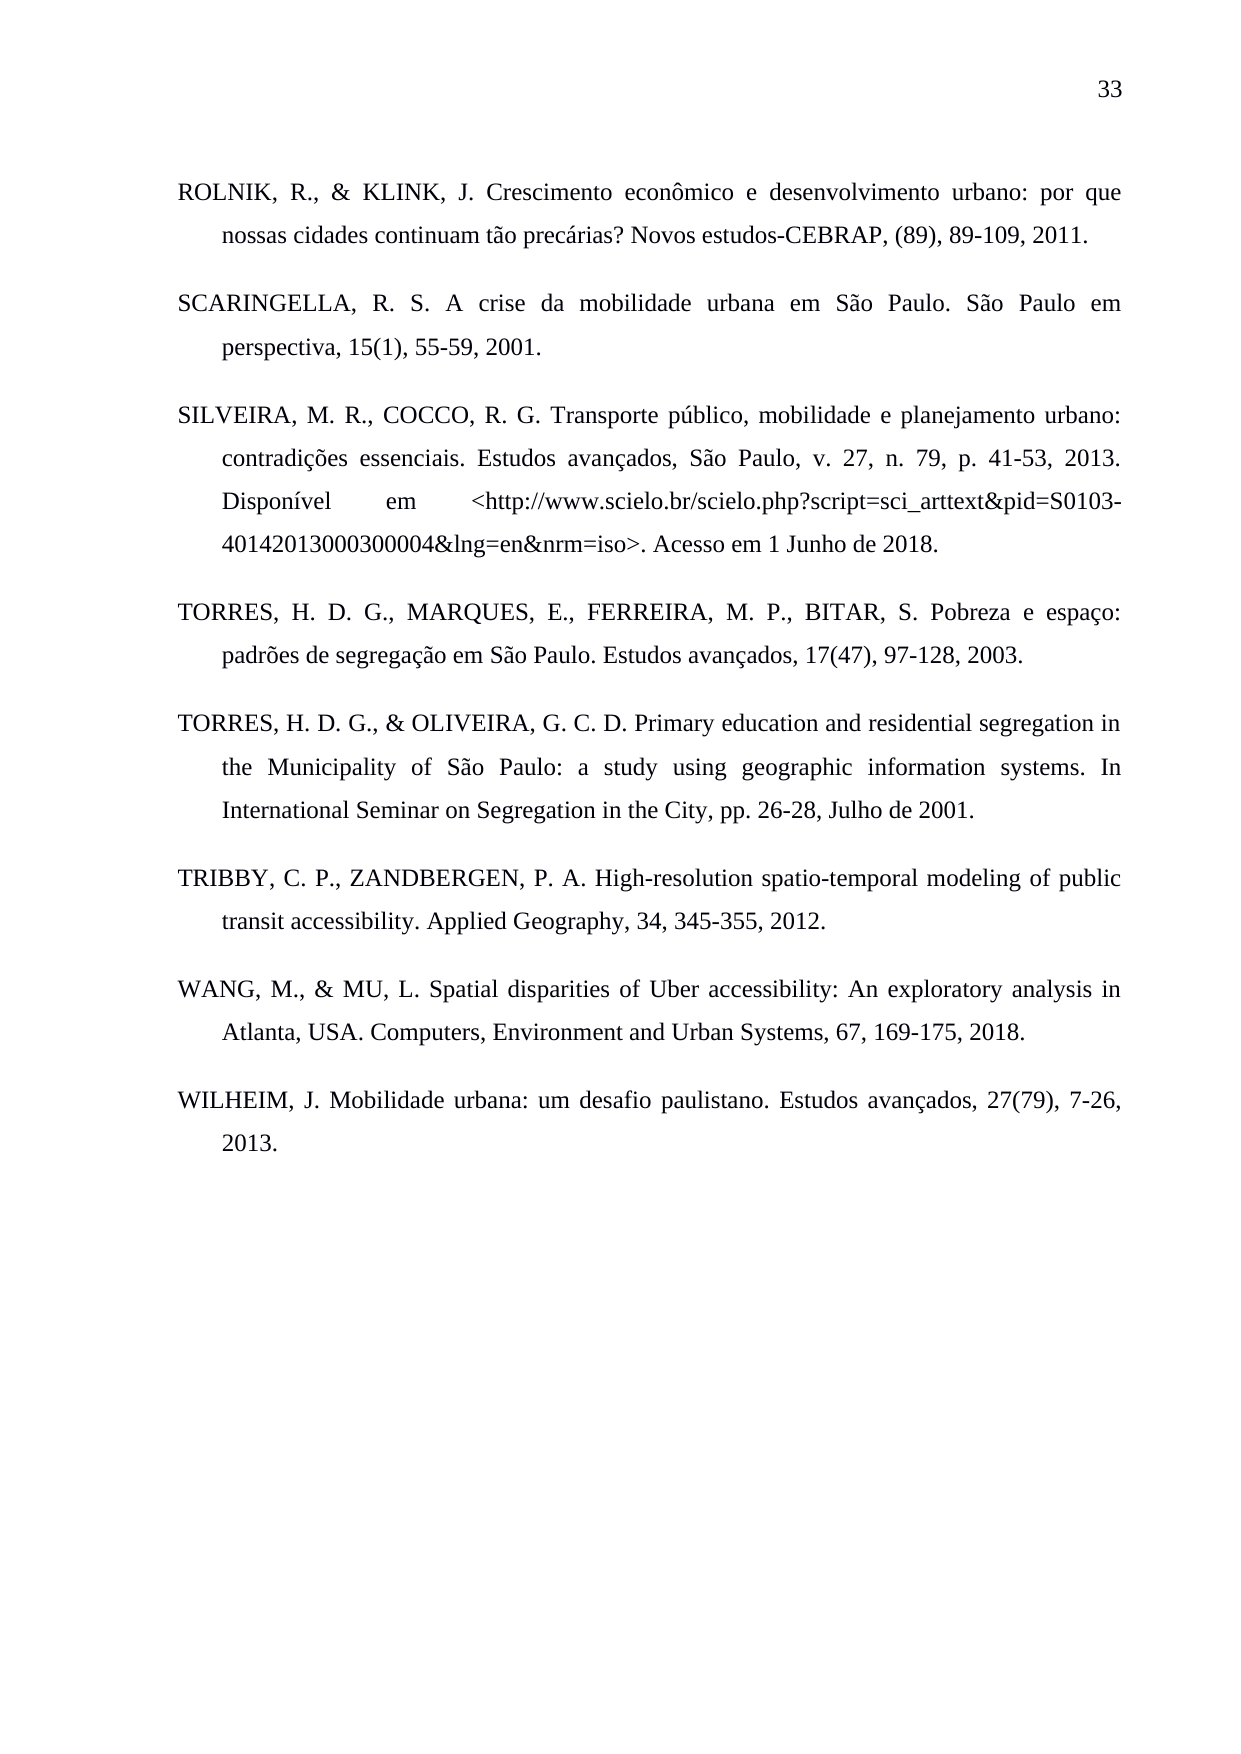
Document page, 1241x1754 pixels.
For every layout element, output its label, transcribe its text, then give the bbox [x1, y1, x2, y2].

text WANG, M., & MU, L. Spatial disparities of Uber accessibility: An exploratory analysis in Atlanta, USA. Computers, Environment and Urban Systems, 67, 169-175, 2018. [177, 974, 1122, 1046]
text SILVEIRA, M. R., COCCO, R. G. Transporte público, mobilidade e planejamento urbano: contradições essenciais. Estudos avançados, São Paulo, v. 27, n. 79, p. 41-53, 2013. Disponível em <http://www.scielo.br/scielo.php?script=sci_arttext&pid=S0103-40142013000300004&lng=en&nrm=iso>. Acesso em 1 Junho de 2018. [177, 400, 1122, 558]
text SCARINGELLA, R. S. A crise da mobilidade urbana em São Paulo. São Paulo em perspectiva, 15(1), 55-59, 2001. [177, 288, 1122, 360]
text ROLNIK, R., & KLINK, J. Crescimento econômico e desenvolvimento urbano: por que nossas cidades continuam tão precárias? Novos estudos-CEBRAP, (89), 89-109, 2011. [177, 177, 1122, 249]
text TRIBBY, C. P., ZANDBERGEN, P. A. High-resolution spatio-temporal modeling of public transit accessibility. Applied Geography, 34, 345-355, 2012. [177, 863, 1122, 935]
text TORRES, H. D. G., MARQUES, E., FERREIRA, M. P., BITAR, S. Pobreza e espaço: padrões de segregação em São Paulo. Estudos avançados, 17(47), 97-128, 2003. [177, 597, 1122, 669]
text WILHEIM, J. Mobilidade urbana: um desafio paulistano. Estudos avançados, 27(79), 7-26, 2013. [177, 1085, 1122, 1157]
text TORRES, H. D. G., & OLIVEIRA, G. C. D. Primary education and residential segregation in the Municipality of São Paulo: a study using geographic information systems. In International Seminar on Segregation in the City, pp. 26-28, Julho de 2001. [177, 708, 1122, 823]
